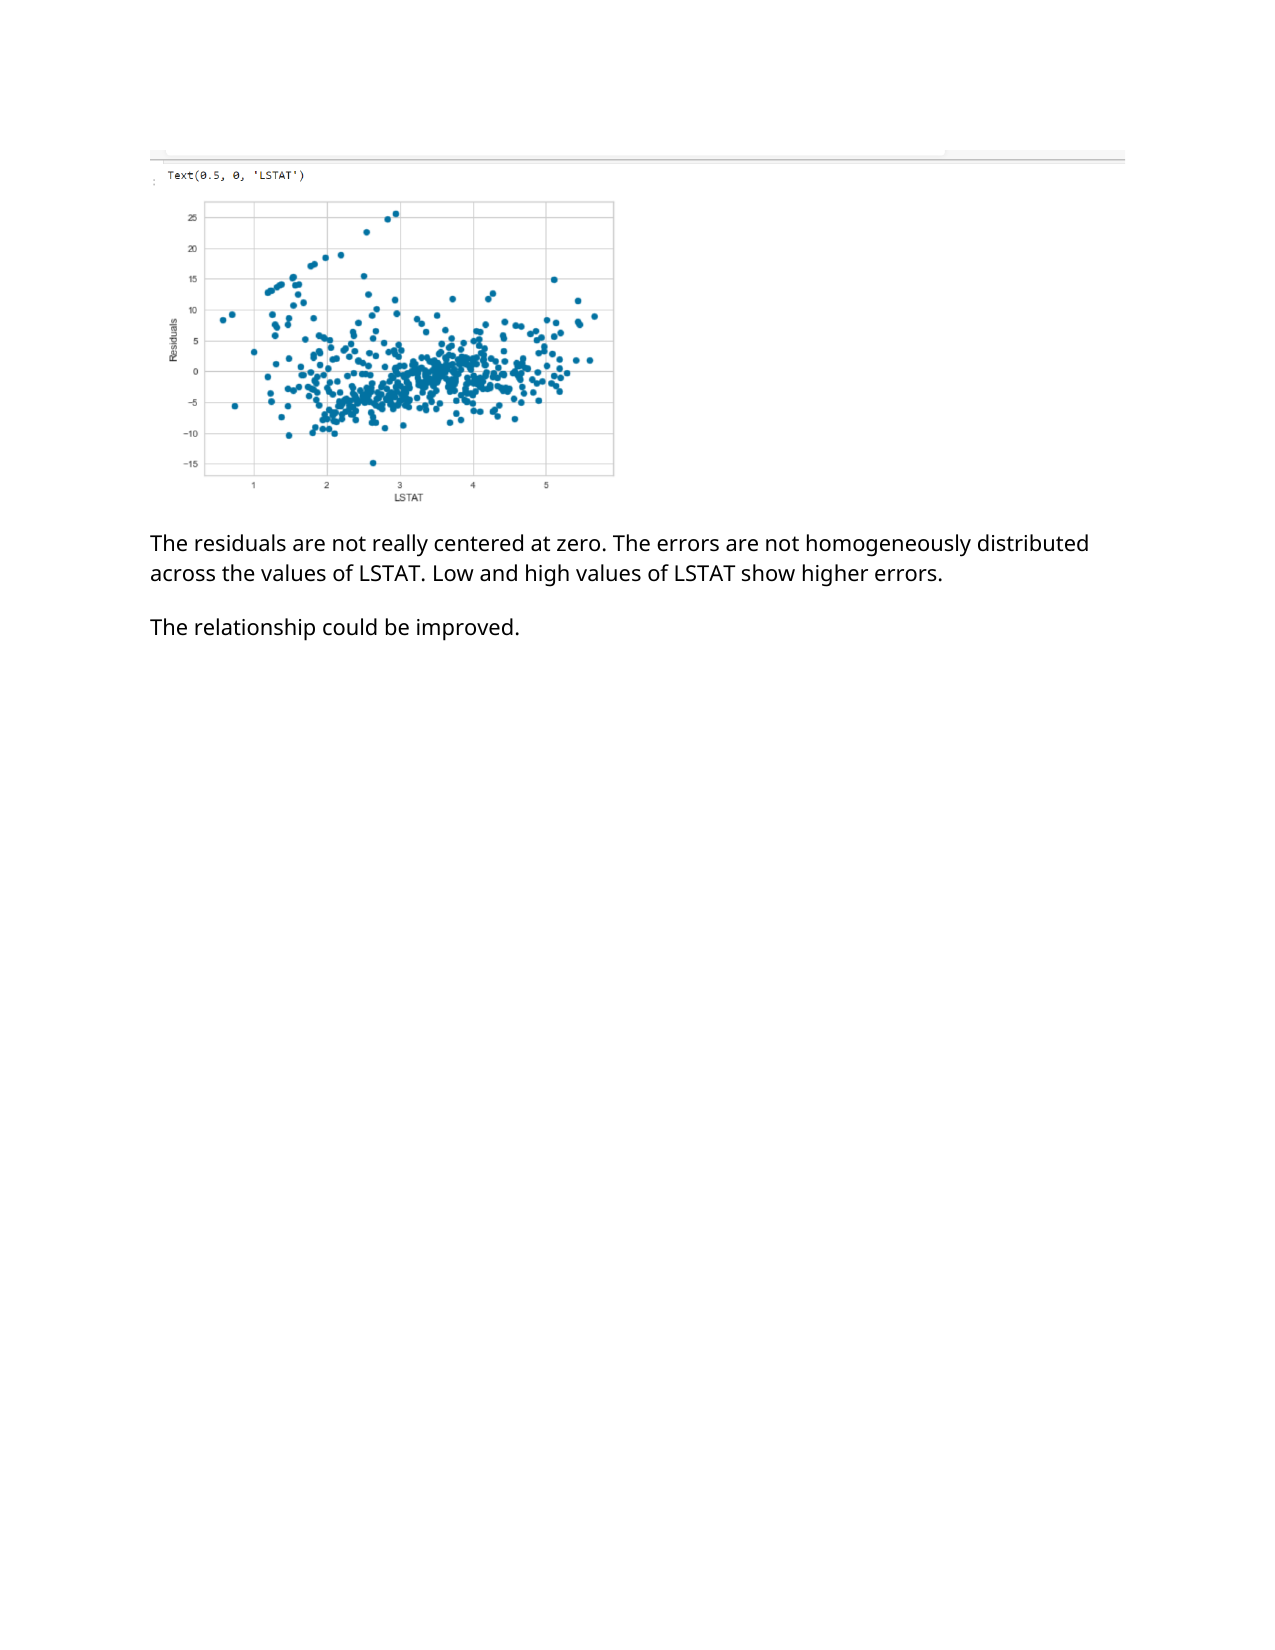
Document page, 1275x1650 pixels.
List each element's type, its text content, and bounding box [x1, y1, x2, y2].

picture [150, 150, 1125, 509]
text The relationship could be improved. [150, 612, 1125, 642]
text The residuals are not really centered at zero. The errors are not homogeneously distributed across the values of LSTAT. Low and high values of LSTAT show higher errors. [150, 528, 1125, 587]
